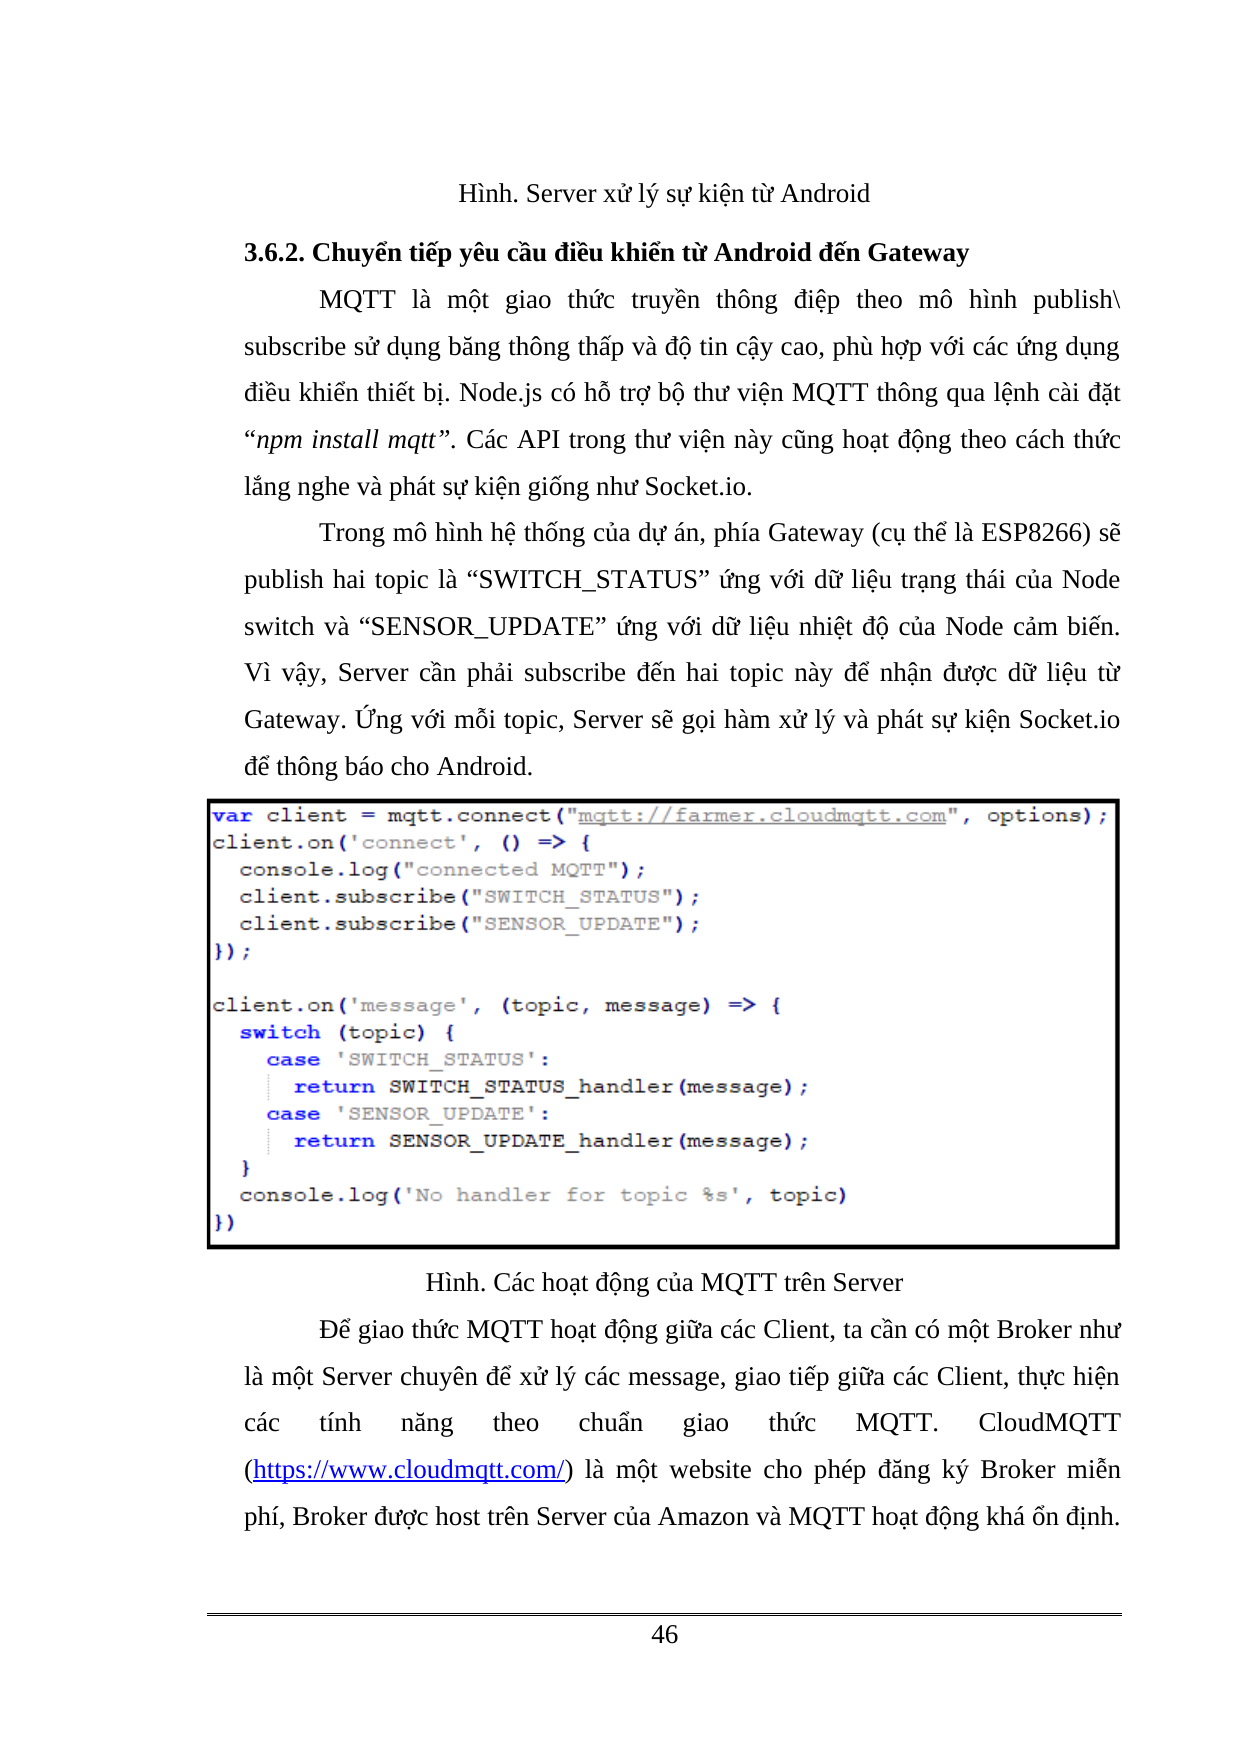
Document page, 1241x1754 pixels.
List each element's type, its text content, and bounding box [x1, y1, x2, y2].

subtitle Chuyển tiếp yêu cầu điều khiển từ Android đến Gateway [244, 236, 1122, 267]
text Trong mô hình hệ thống của dự án, phía Gateway (cụ thể là ESP8266) sẽ publish hai topic là “SWITCH_STATUS” ứng với dữ liệu trạng thái của Node switch và “SENSOR_UPDATE” ứng với dữ liệu nhiệt độ của Node cảm biến. Vì vậy, Server cần phải subscribe đến hai topic này để nhận được dữ liệu từ Gateway. Ứng với mỗi topic, Server sẽ gọi hàm xử lý và phát sự kiện Socket.io để thông báo cho Android. [244, 516, 1122, 781]
text Hình. Các hoạt động của MQTT trên Server [207, 1266, 1122, 1298]
text Để giao thức MQTT hoạt động giữa các Client, ta cần có một Broker như là một Server chuyên để xử lý các message, giao tiếp giữa các Client, thực hiện các tính năng theo chuẩn giao thức MQTT. CloudMQTT (https://www.cloudmqtt.com/) là một website cho phép đăng ký Broker miễn phí, Broker được host trên Server của Amazon và MQTT hoạt động khá ổn định. [244, 1313, 1122, 1531]
text Hình. Server xử lý sự kiện từ Android [207, 177, 1122, 208]
picture [206, 796, 1123, 1251]
text MQTT là một giao thức truyền thông điệp theo mô hình publish\subscribe sử dụng băng thông thấp và độ tin cậy cao, phù hợp với các ứng dụng điều khiển thiết bị. Node.js có hỗ trợ bộ thư viện MQTT thông qua lệnh cài đặt “npm install mqtt”. Các API trong thư viện này cũng hoạt động theo cách thức lắng nghe và phát sự kiện giống như Socket.io. [244, 283, 1122, 501]
